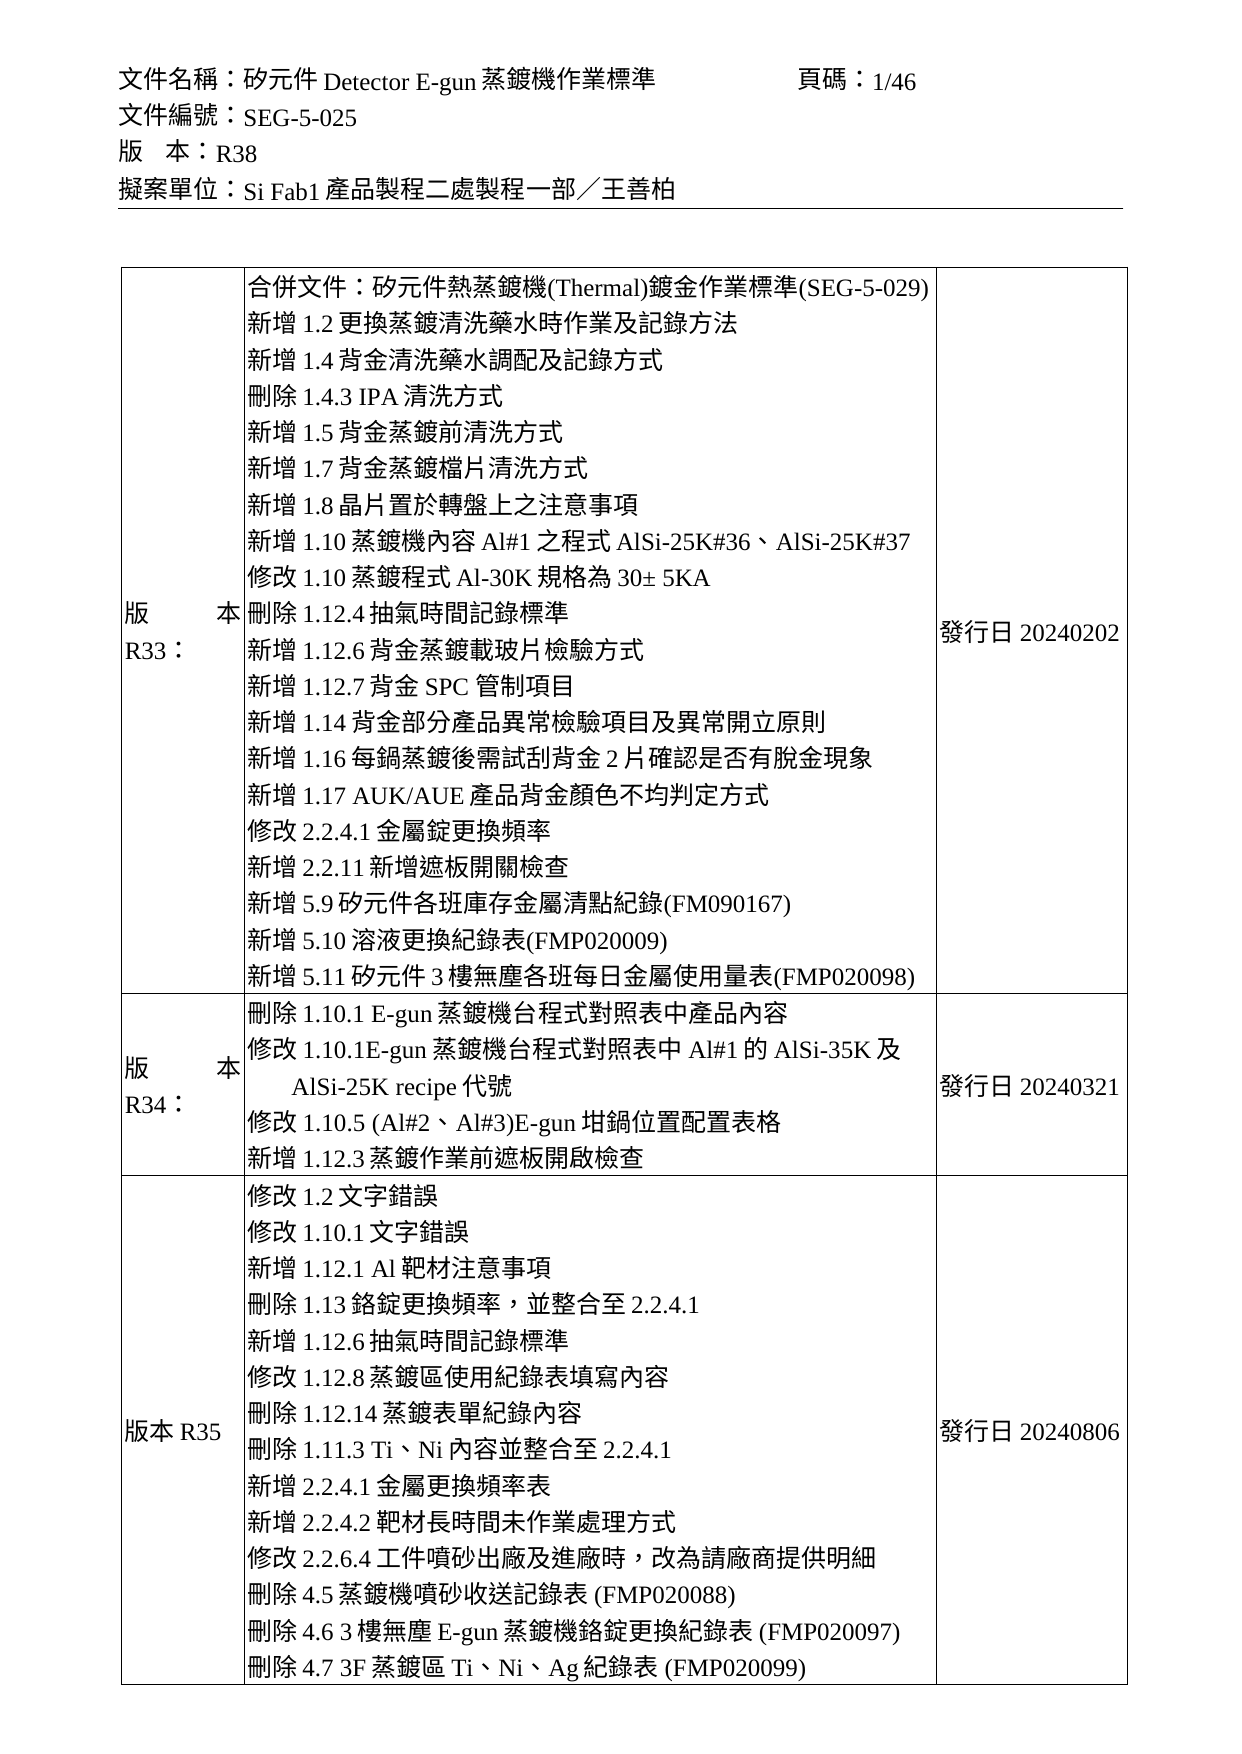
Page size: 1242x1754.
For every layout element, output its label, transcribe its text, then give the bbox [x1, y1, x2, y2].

table_header 合併文件：矽元件熱蒸鍍機(Thermal)鍍金作業標準(SEG-5-029) 新增1.2更換蒸鍍清洗藥水時作業及記錄方法 新增1.4背金清洗藥水調配及記錄方式 刪除1.4.3 IPA清洗方式 新增1.5背金蒸鍍前清洗方式 新增1.7背金蒸鍍檔片清洗方式 新增1.8晶片置於轉盤上之注意事項 新增1.10蒸鍍機內容Al#1之程式AlSi-25K#36、AlSi-25K#37 修改1.10蒸鍍程式Al-30K規格為30± 5KA 刪除1.12.4抽氣時間記錄標準 新增1.12.6背金蒸鍍載玻片檢驗方式 新增1.12.7背金SPC 管制項目 新增1.14背金部分產品異常檢驗項目及異常開立原則 新增1.16每鍋蒸鍍後需試刮背金2片確認是否有脫金現象 新增1.17 AUK/AUE產品背金顏色不均判定方式 修改2.2.4.1金屬錠更換頻率 新增2.2.11新增遮板開關檢查 新增5.9矽元件各班庫存金屬清點紀錄(FM090167) 新增5.10溶液更換紀錄表(FMP020009) 新增5.11矽元件3樓無塵各班每日金屬使用量表(FMP020098) [245, 268, 936, 993]
table_cell 刪除1.10.1 E-gun蒸鍍機台程式對照表中產品內容 修改1.10.1E-gun蒸鍍機台程式對照表中Al#1的AlSi-35K及AlSi-25K recipe代號 修改1.10.5 (Al#2、Al#3)E-gun坩鍋位置配置表格 新增1.12.3蒸鍍作業前遮板開啟檢查 [245, 994, 936, 1175]
table_header 版本R33： [122, 268, 244, 993]
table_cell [245, 1176, 936, 1683]
table_cell 版本R35 [122, 1176, 244, 1683]
table_cell 發行日20240806 [937, 1176, 1127, 1683]
table_cell 版本R34： [122, 994, 244, 1175]
table_header 發行日20240202 [937, 268, 1127, 993]
table_cell 發行日20240321 [937, 994, 1127, 1175]
